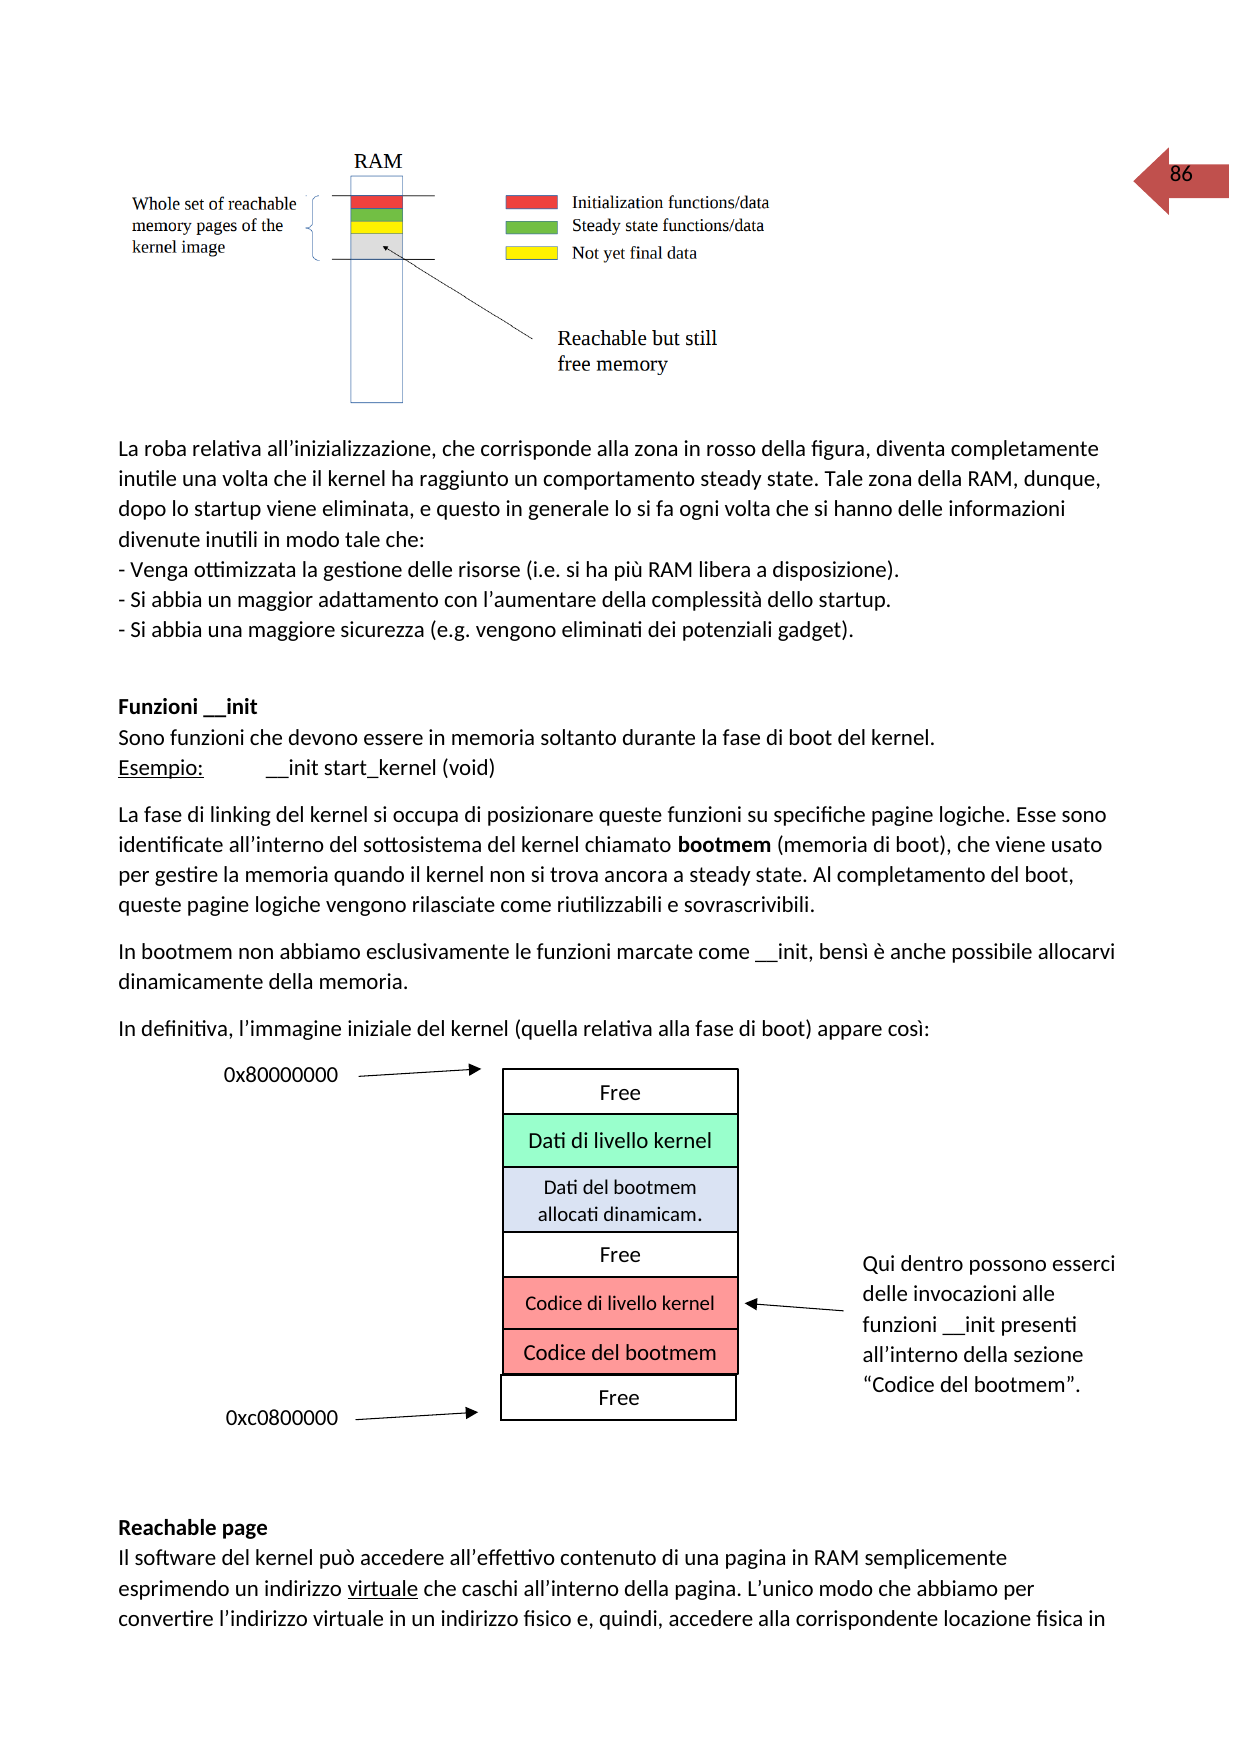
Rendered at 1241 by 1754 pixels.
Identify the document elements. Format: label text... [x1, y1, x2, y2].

text In definitiva, l’immagine iniziale del kernel (quella relativa alla fase di boot) appare così: [118, 1014, 1122, 1042]
picture [118, 147, 780, 416]
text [118, 1483, 1122, 1632]
text In bootmem non abbiamo esclusivamente le funzioni marcate come __init, bensì è anche possibile allocarvi dinamicamente della memoria. [118, 937, 1122, 995]
text Funzioni __init Sono funzioni che devono essere in memoria soltanto durante la fase di boot del kernel. Esempio: __init start_kernel (void) [118, 662, 1122, 781]
text La fase di linking del kernel si occupa di posizionare queste funzioni su specifiche pagine logiche. Esse sono identificate all’interno del sottosistema del kernel chiamato bootmem (memoria di boot), che viene usato per gestire la memoria quando il kernel non si trova ancora a steady state. Al completamento del boot, queste pagine logiche vengono rilasciate come riutilizzabili e sovrascrivibili. [118, 800, 1122, 918]
text La roba relativa all’inizializzazione, che corrisponde alla zona in rosso della figura, diventa completamente inutile una volta che il kernel ha raggiunto un comportamento steady state. Tale zona della RAM, dunque, dopo lo startup viene eliminata, e questo in generale lo si fa ogni volta che si hanno delle informazioni divenute inutili in modo tale che: - Venga ottimizzata la gestione delle risorse (i.e. si ha più RAM libera a disposizione). - Si abbia un maggior adattamento con l’aumentare della complessità dello startup. - Si abbia una maggiore sicurezza (e.g. vengono eliminati dei potenziali gadget). [118, 434, 1122, 643]
